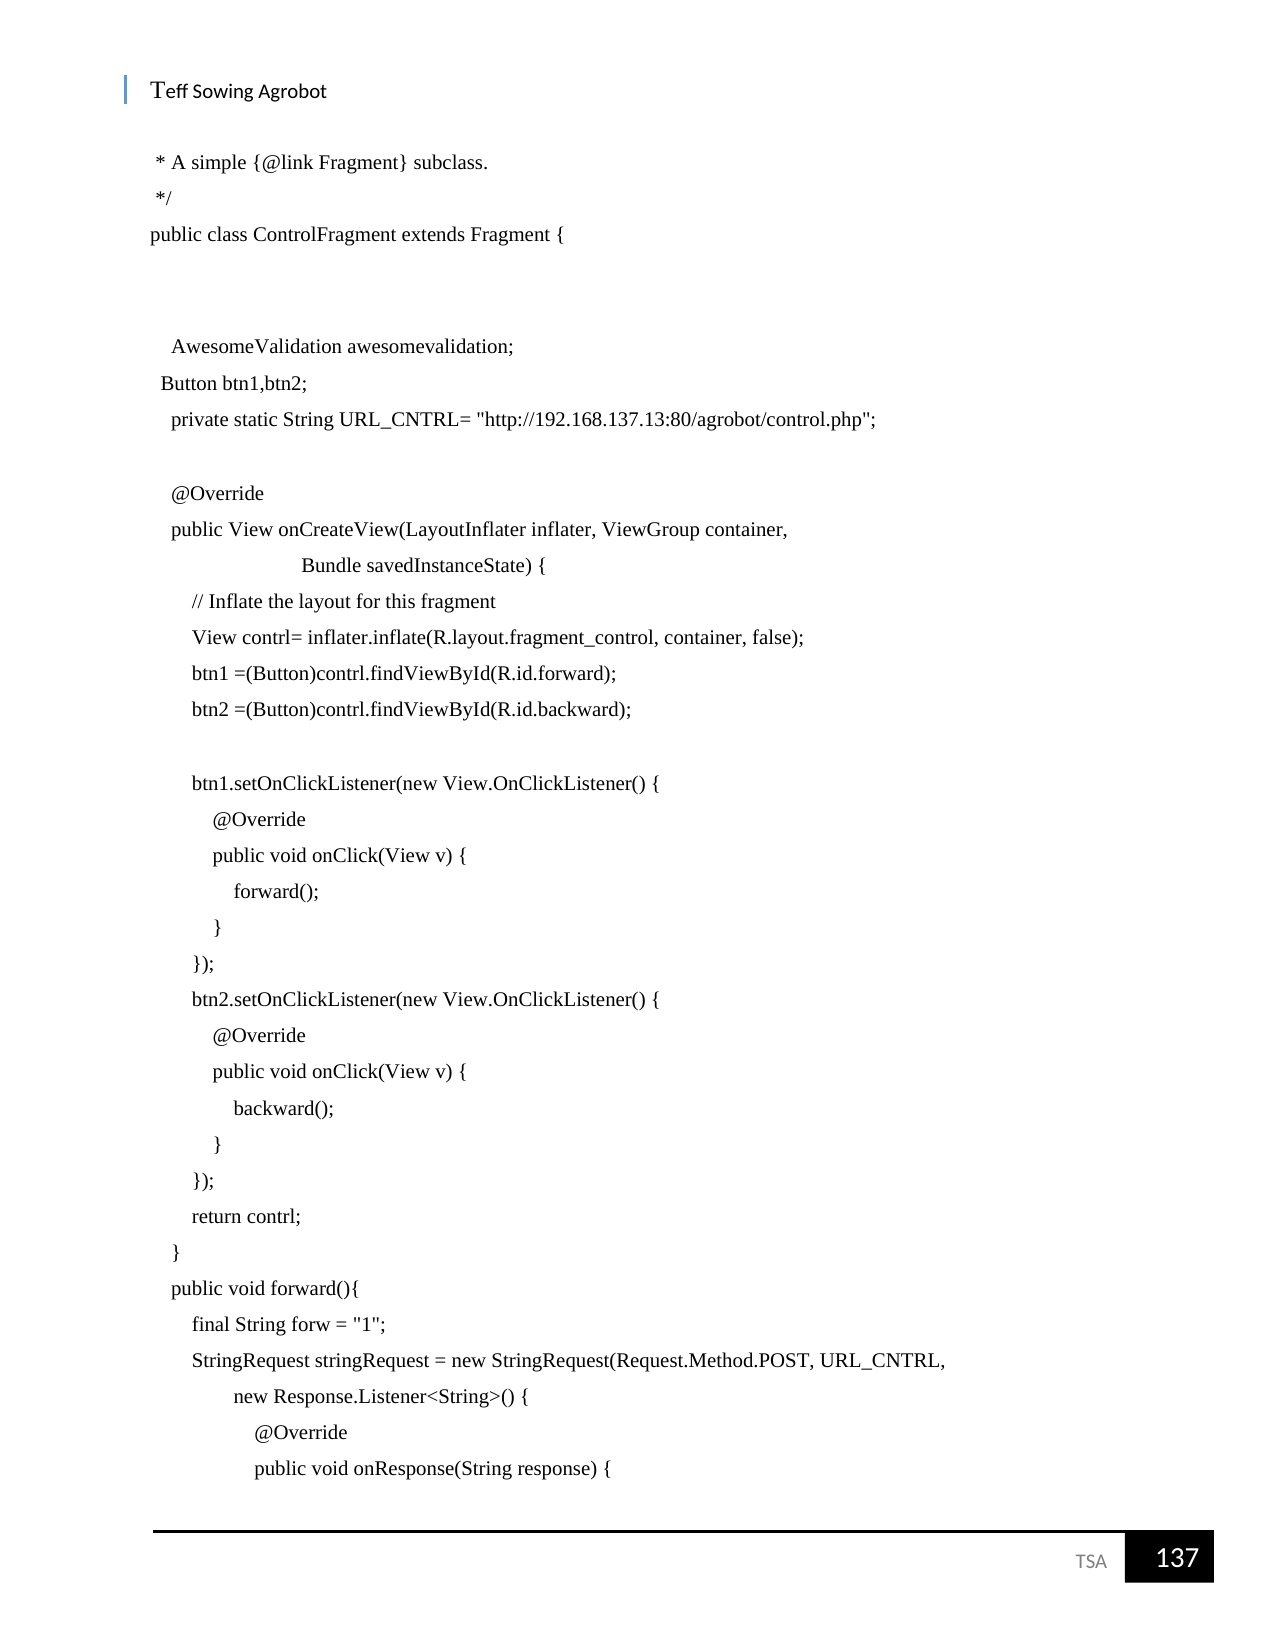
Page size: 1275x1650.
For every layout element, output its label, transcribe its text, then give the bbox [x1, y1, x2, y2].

text public void onClick(View v) { [150, 843, 1125, 867]
text Button btn1,btn2; [150, 370, 1125, 394]
text return contrl; [150, 1203, 1125, 1228]
text btn1.setOnClickListener(new View.OnClickListener() { [150, 771, 1125, 795]
text btn2.setOnClickListener(new View.OnClickListener() { [150, 987, 1125, 1011]
text @Override [150, 807, 1125, 831]
text } [150, 1131, 1125, 1156]
text public void onClick(View v) { [150, 1059, 1125, 1083]
text } [150, 1239, 1125, 1264]
text public void forward(){ [150, 1276, 1125, 1300]
text final String forw = "1"; [150, 1312, 1125, 1336]
text forward(); [150, 879, 1125, 903]
text public void onResponse(String response) { [150, 1456, 1125, 1480]
text public class ControlFragment extends Fragment { [150, 222, 1125, 246]
text AwesomeValidation awesomevalidation; [150, 334, 1125, 358]
text @Override [150, 1420, 1125, 1444]
text } [150, 915, 1125, 939]
text backward(); [150, 1095, 1125, 1119]
text Bundle savedInstanceState) { [150, 553, 1125, 577]
text btn2 =(Button)contrl.findViewById(R.id.backward); [150, 697, 1125, 721]
text View contrl= inflater.inflate(R.layout.fragment_control, container, false); [150, 625, 1125, 649]
text }); [150, 1167, 1125, 1192]
text // Inflate the layout for this fragment [150, 589, 1125, 613]
text public View onCreateView(LayoutInflater inflater, ViewGroup container, [150, 517, 1125, 541]
text @Override [150, 1023, 1125, 1047]
text }); [150, 951, 1125, 975]
text new Response.Listener<String>() { [150, 1384, 1125, 1408]
text */ [150, 186, 1125, 210]
text private static String URL_CNTRL= "http://192.168.137.13:80/agrobot/control.php"; [150, 406, 1125, 431]
text * A simple {@link Fragment} subclass. [150, 150, 1125, 174]
text btn1 =(Button)contrl.findViewById(R.id.forward); [150, 661, 1125, 685]
text @Override [150, 481, 1125, 505]
text StringRequest stringRequest = new StringRequest(Request.Method.POST, URL_CNTRL, [150, 1348, 1125, 1372]
